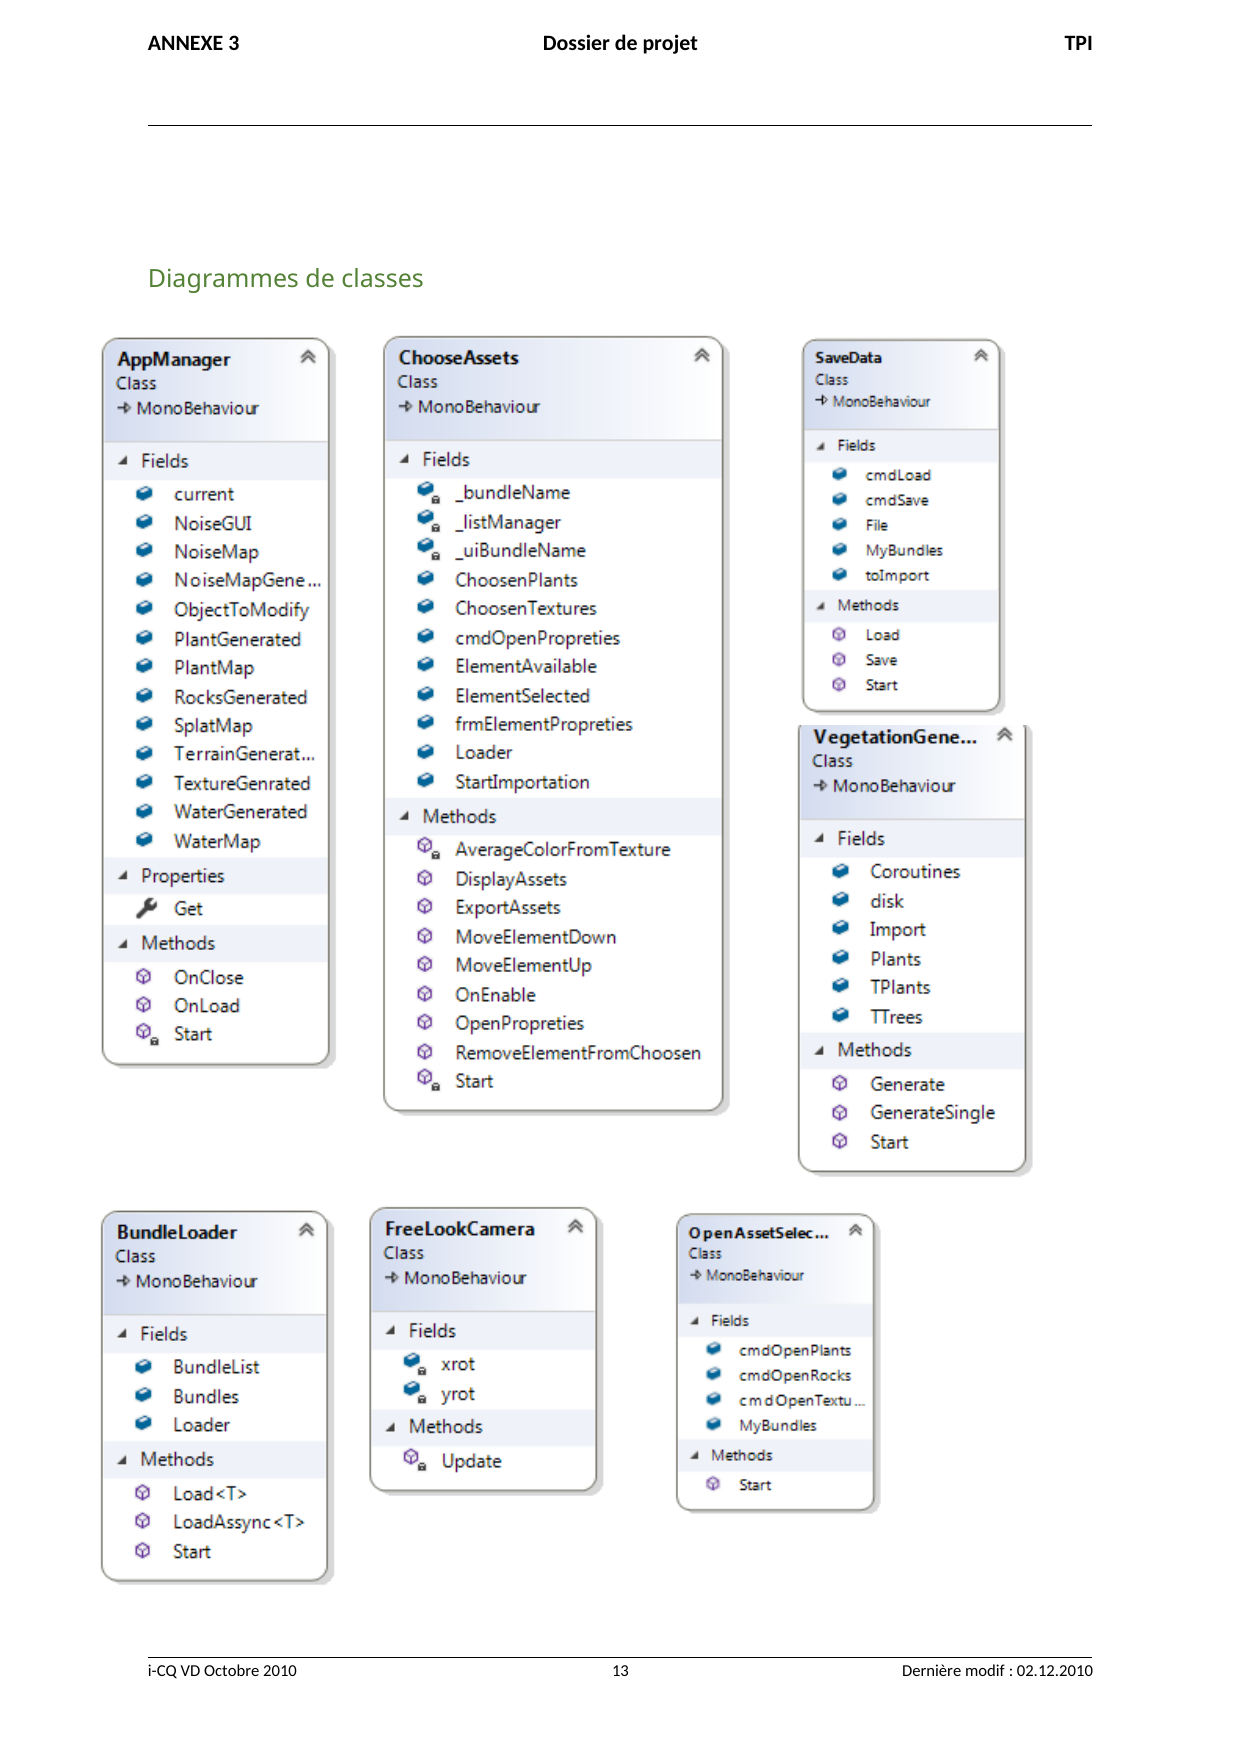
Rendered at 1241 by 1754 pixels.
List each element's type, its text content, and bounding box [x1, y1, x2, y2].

picture [778, 299, 1035, 1199]
picture [354, 1198, 613, 1507]
subtitle Diagrammes de classes [148, 261, 1092, 295]
picture [667, 1201, 892, 1539]
picture [88, 327, 355, 1072]
picture [92, 1200, 336, 1596]
picture [360, 316, 741, 1127]
